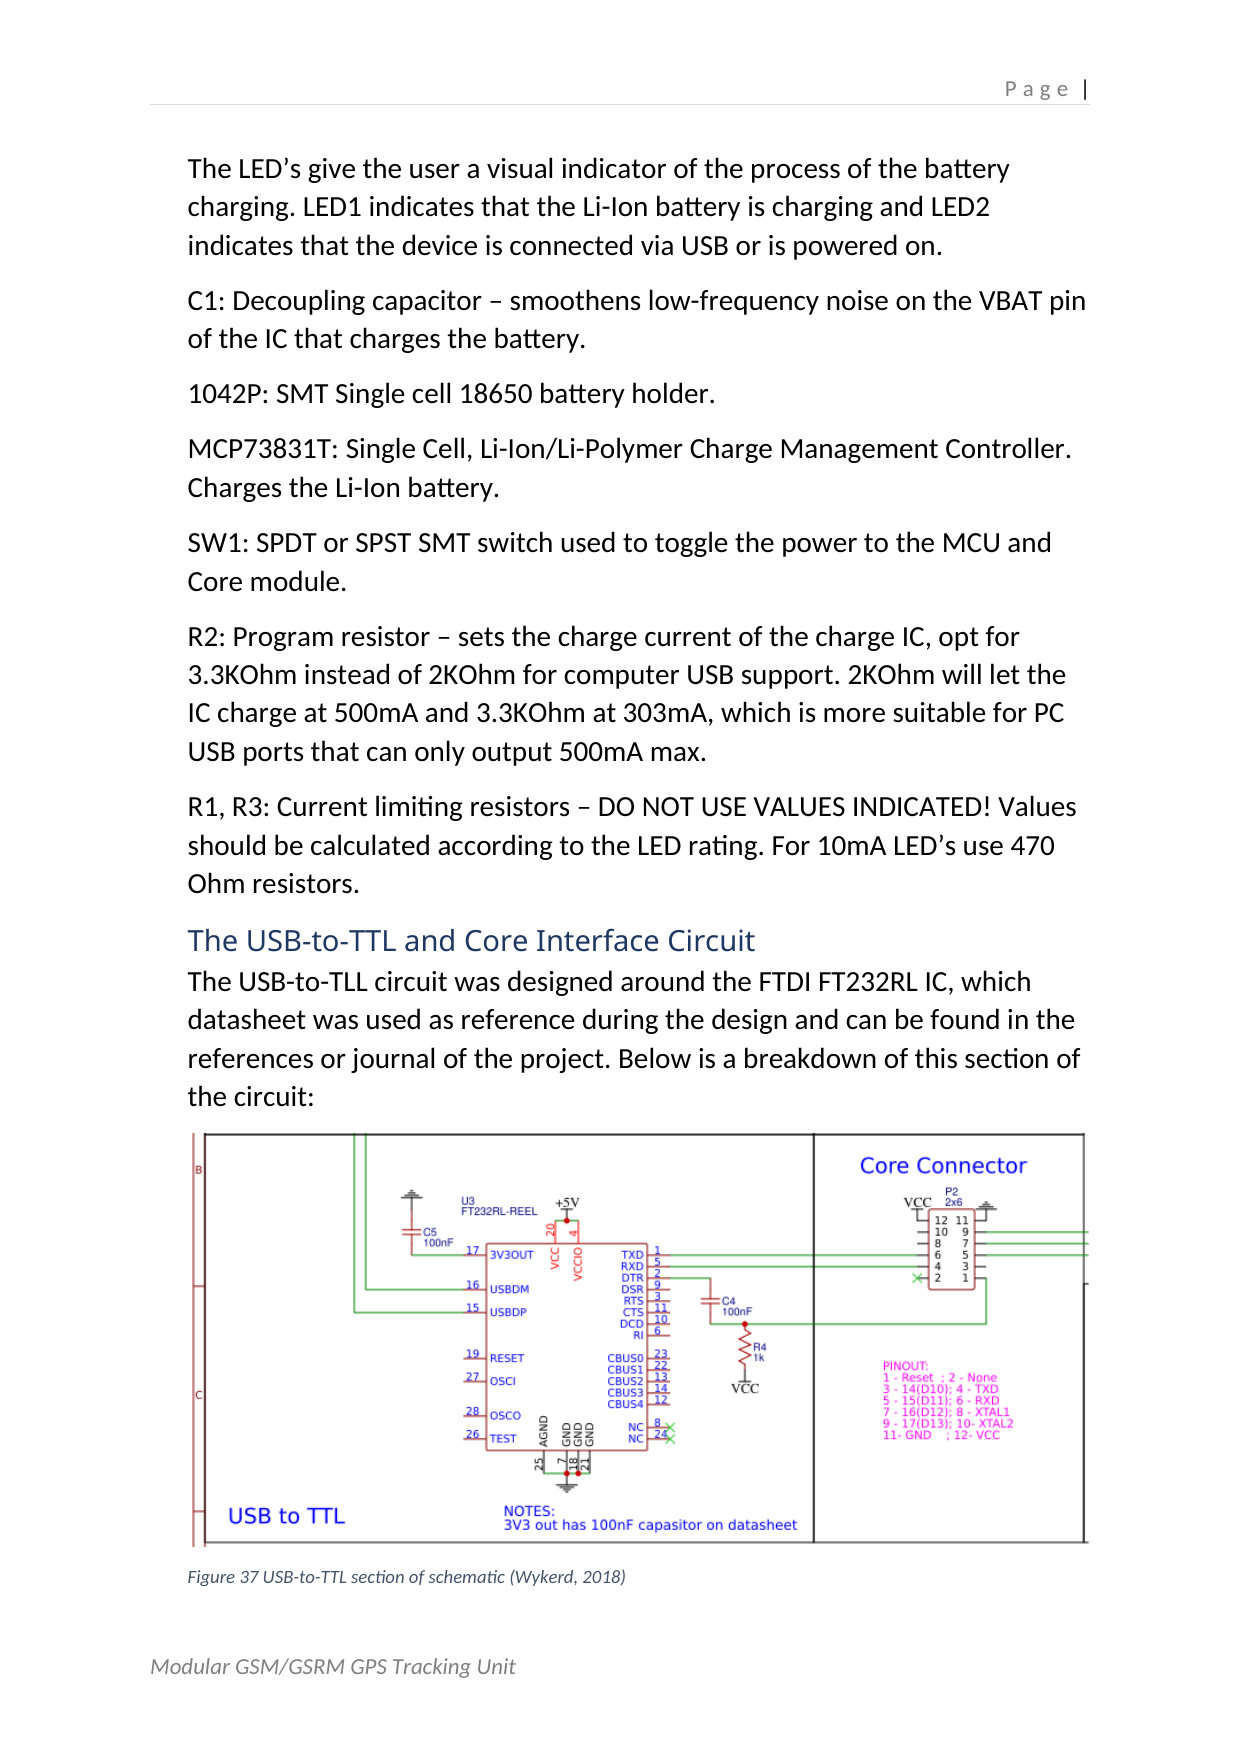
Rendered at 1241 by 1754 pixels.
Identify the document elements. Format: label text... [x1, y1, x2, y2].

text MCP73831T: Single Cell, Li-Ion/Li-Polymer Charge Management Controller. Charges the Li-Ion battery. [187, 431, 1090, 505]
text The LED’s give the user a visual indicator of the process of the battery charging. LED1 indicates that the Li-Ion battery is charging and LED2 indicates that the device is connected via USB or is powered on. [187, 150, 1090, 262]
text 1042P: SMT Single cell 18650 battery holder. [187, 376, 1090, 411]
text C1: Decoupling capacitor – smoothens low-frequency noise on the VBAT pin of the IC that charges the battery. [187, 282, 1090, 356]
text The USB-to-TLL circuit was designed around the FTDI FT232RL IC, which datasheet was used as reference during the design and can be found in the references or journal of the project. Below is a breakdown of this section of the circuit: [187, 963, 1090, 1114]
text R2: Program resistor – sets the charge current of the charge IC, opt for 3.3KOhm instead of 2KOhm for computer USB support. 2KOhm will let the IC charge at 500mA and 3.3KOhm at 303mA, which is more suitable for PC USB ports that can only output 500mA max. [187, 618, 1090, 769]
text SW1: SPDT or SPST SMT switch used to toggle the power to the MCU and Core module. [187, 524, 1090, 598]
text R1, R3: Current limiting resistors – DO NOT USE VALUES INDICATED! Values should be calculated according to the LED rating. For 10mA LED’s use 470 Ohm resistors. [187, 788, 1090, 901]
picture [187, 1133, 1089, 1547]
text Figure USB-to-TTL section of schematic [150, 1566, 1090, 1589]
subtitle The USB-to-TTL and Core Interface Circuit [150, 920, 1090, 960]
